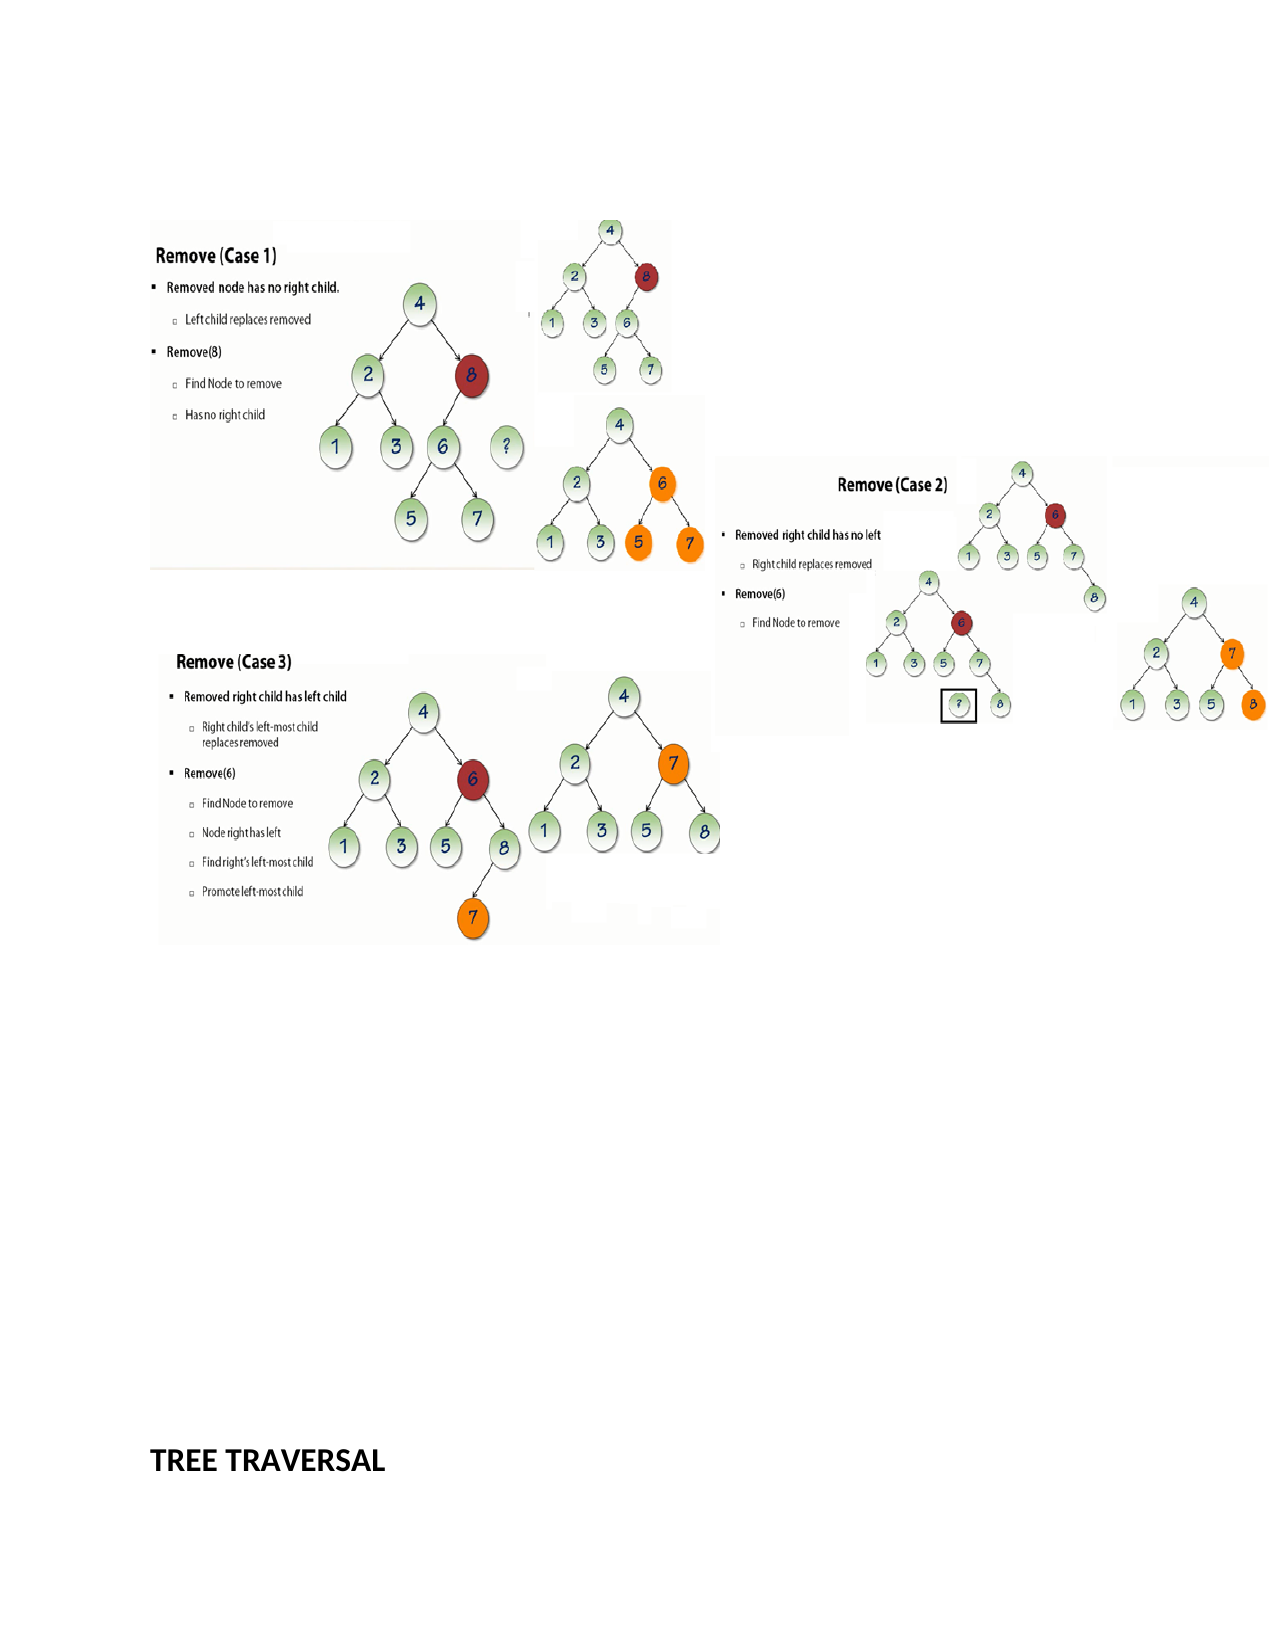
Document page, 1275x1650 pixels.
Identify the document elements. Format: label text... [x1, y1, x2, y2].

text TREE TRAVERSAL [150, 1439, 1125, 1479]
picture [150, 220, 1269, 945]
